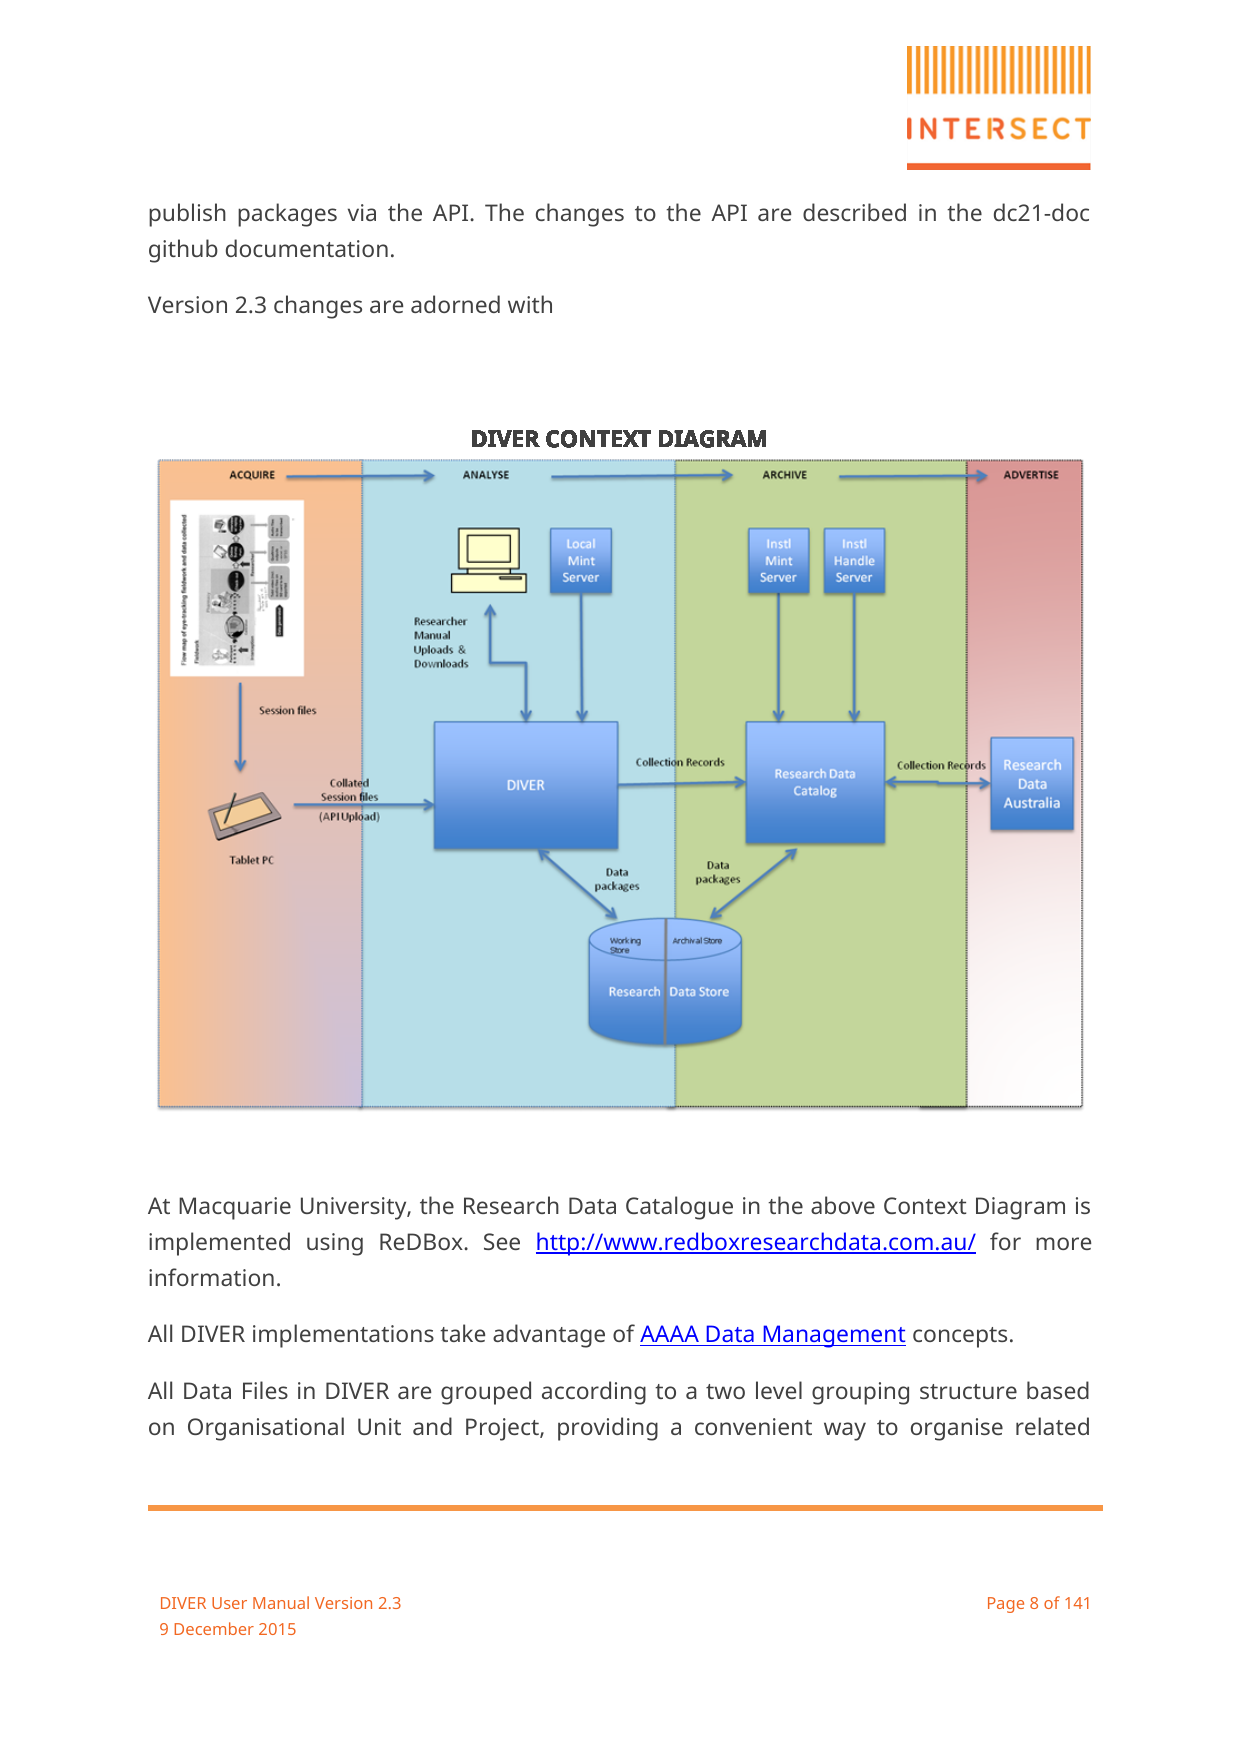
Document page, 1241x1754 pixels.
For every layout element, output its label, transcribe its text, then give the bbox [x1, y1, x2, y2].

text At Macquarie University, the Research Data Catalogue in the above Context Diagram is implemented using ReDBox. See http://www.redboxresearchdata.com.au/ for more information. [148, 1190, 1092, 1293]
picture [905, 44, 1093, 172]
picture [151, 455, 1090, 1117]
text All DIVER implementations take advantage of AAAA Data Management concepts. [148, 1318, 1092, 1350]
text Version 2.3 changes are adorned with [148, 289, 1092, 321]
